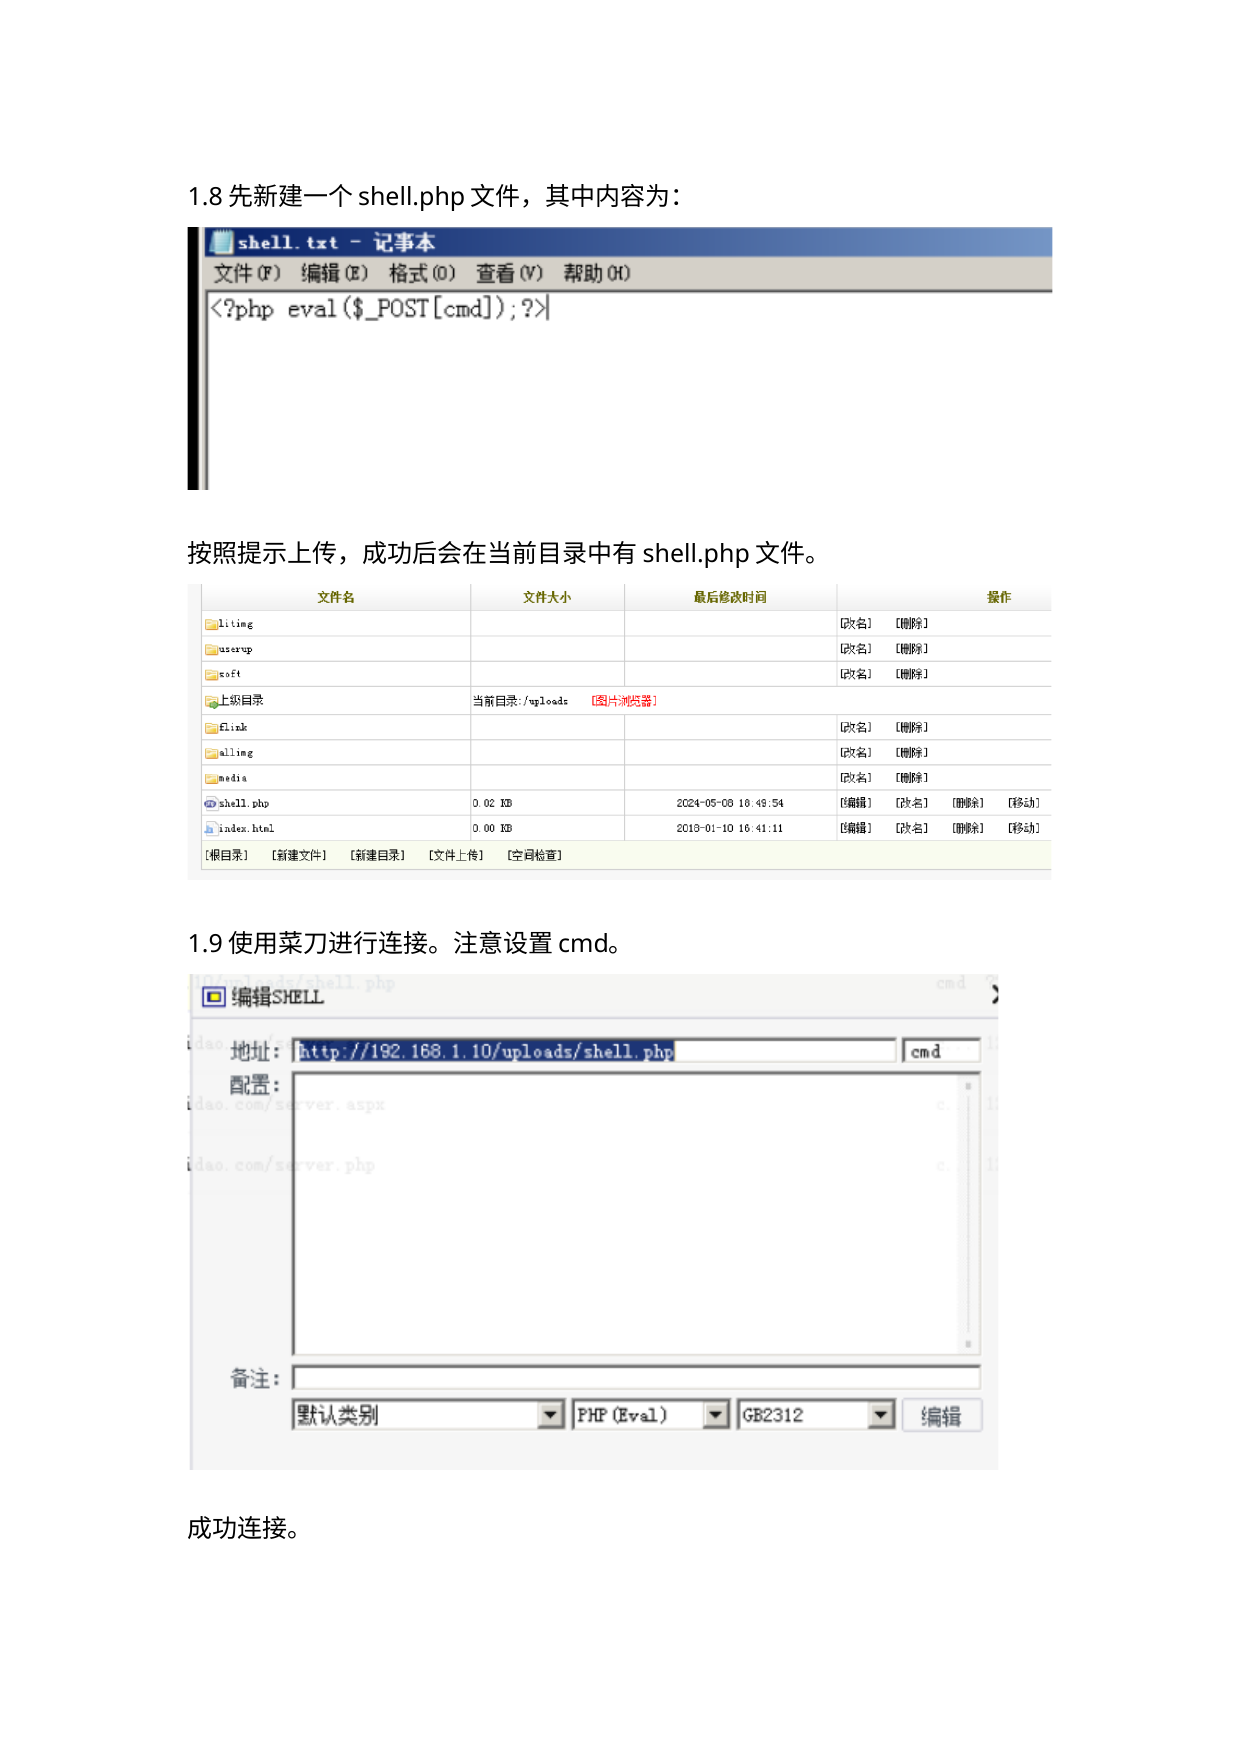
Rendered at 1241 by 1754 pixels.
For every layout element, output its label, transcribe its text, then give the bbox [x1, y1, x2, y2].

text 1.9使用菜刀进行连接。注意设置cmd。 [187, 909, 1053, 974]
picture [187, 584, 1052, 880]
picture [187, 974, 999, 1470]
text 按照提示上传，成功后会在当前目录中有shell.php文件。 [187, 519, 1053, 584]
text 成功连接。 [187, 1494, 1053, 1559]
text 1.8先新建一个shell.php文件，其中内容为： [187, 162, 1053, 227]
picture [187, 227, 1053, 490]
